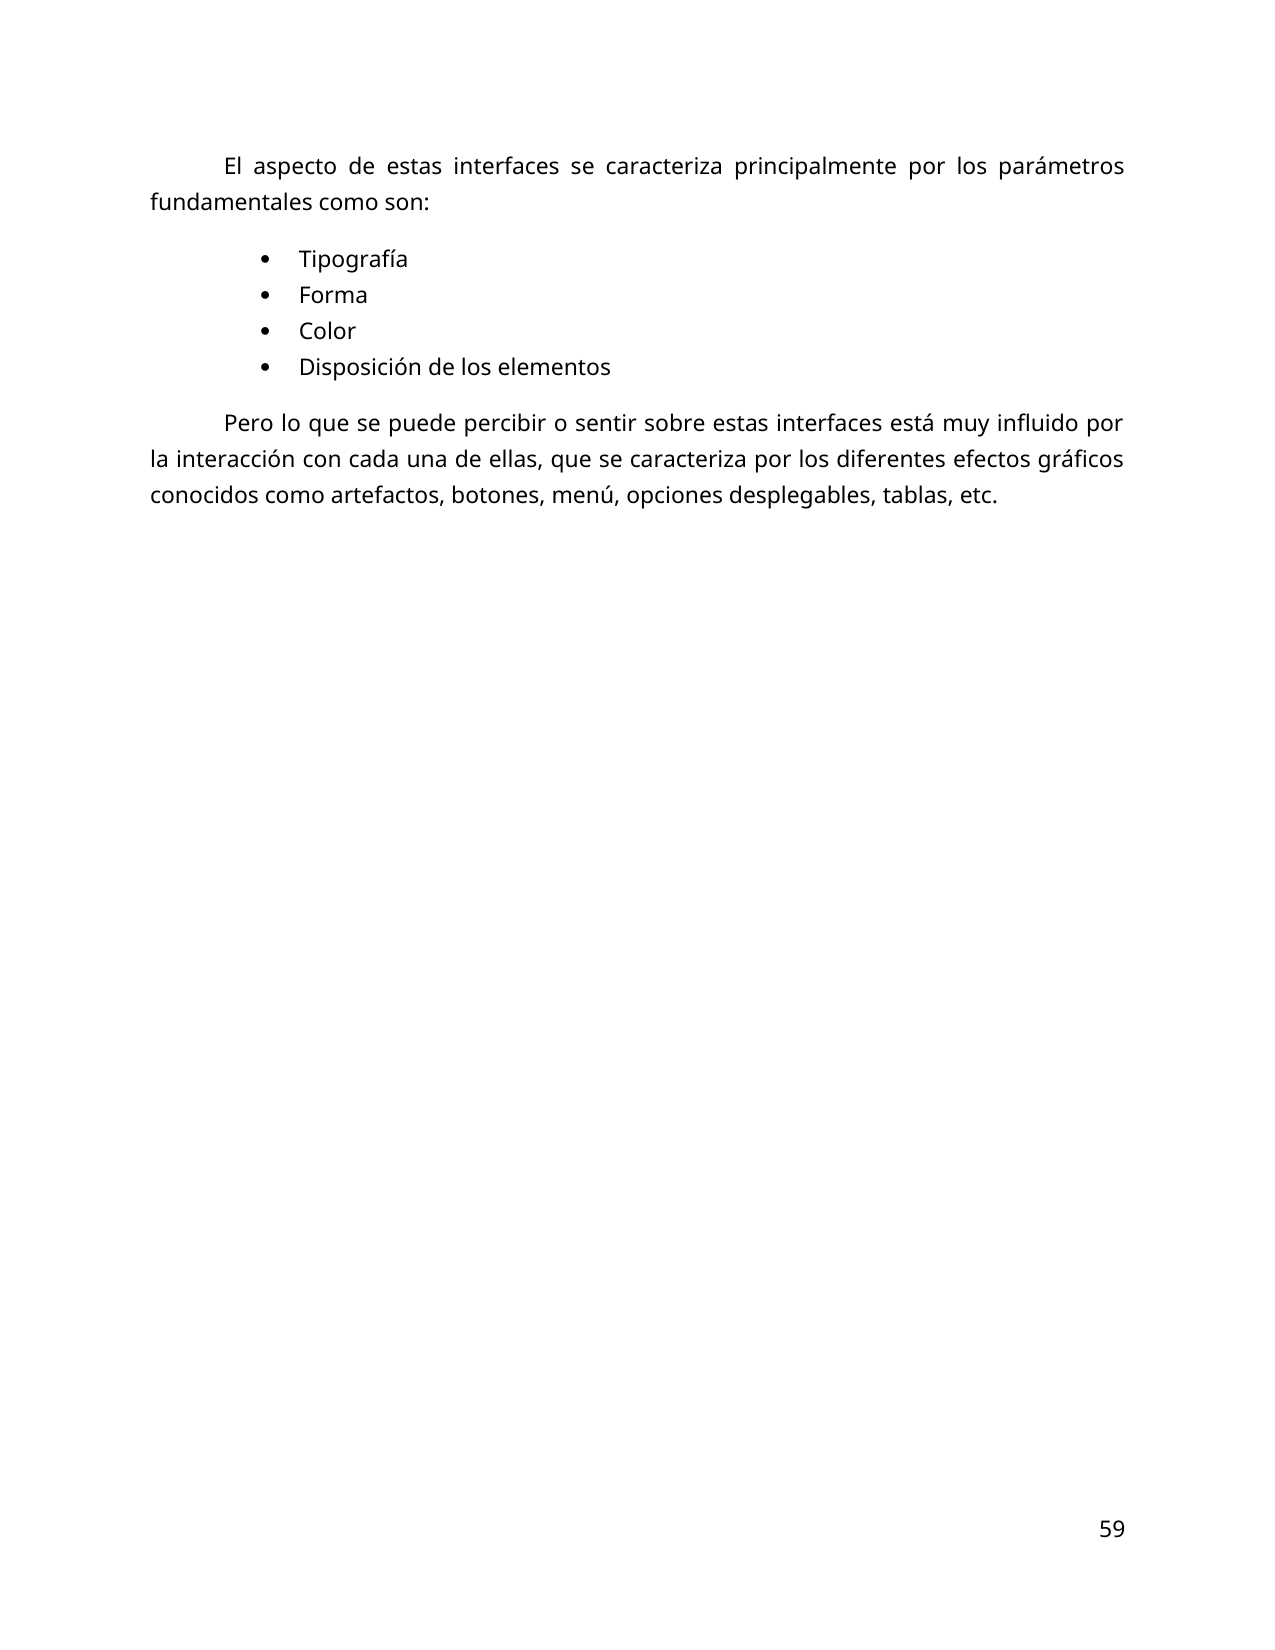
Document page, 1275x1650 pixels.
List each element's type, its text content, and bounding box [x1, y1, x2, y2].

list Color [261, 314, 1125, 346]
text Pero lo que se puede percibir o sentir sobre estas interfaces está muy influido por la interacción con cada una de ellas, que se caracteriza por los diferentes efectos gráficos conocidos como artefactos, botones, menú, opciones desplegables, tablas, etc. [150, 407, 1125, 510]
list Disposición de los elementos [261, 351, 1125, 382]
list Forma [261, 279, 1125, 310]
text El aspecto de estas interfaces se caracteriza principalmente por los parámetros fundamentales como son: [150, 150, 1125, 217]
list Tipografía [261, 243, 1125, 274]
